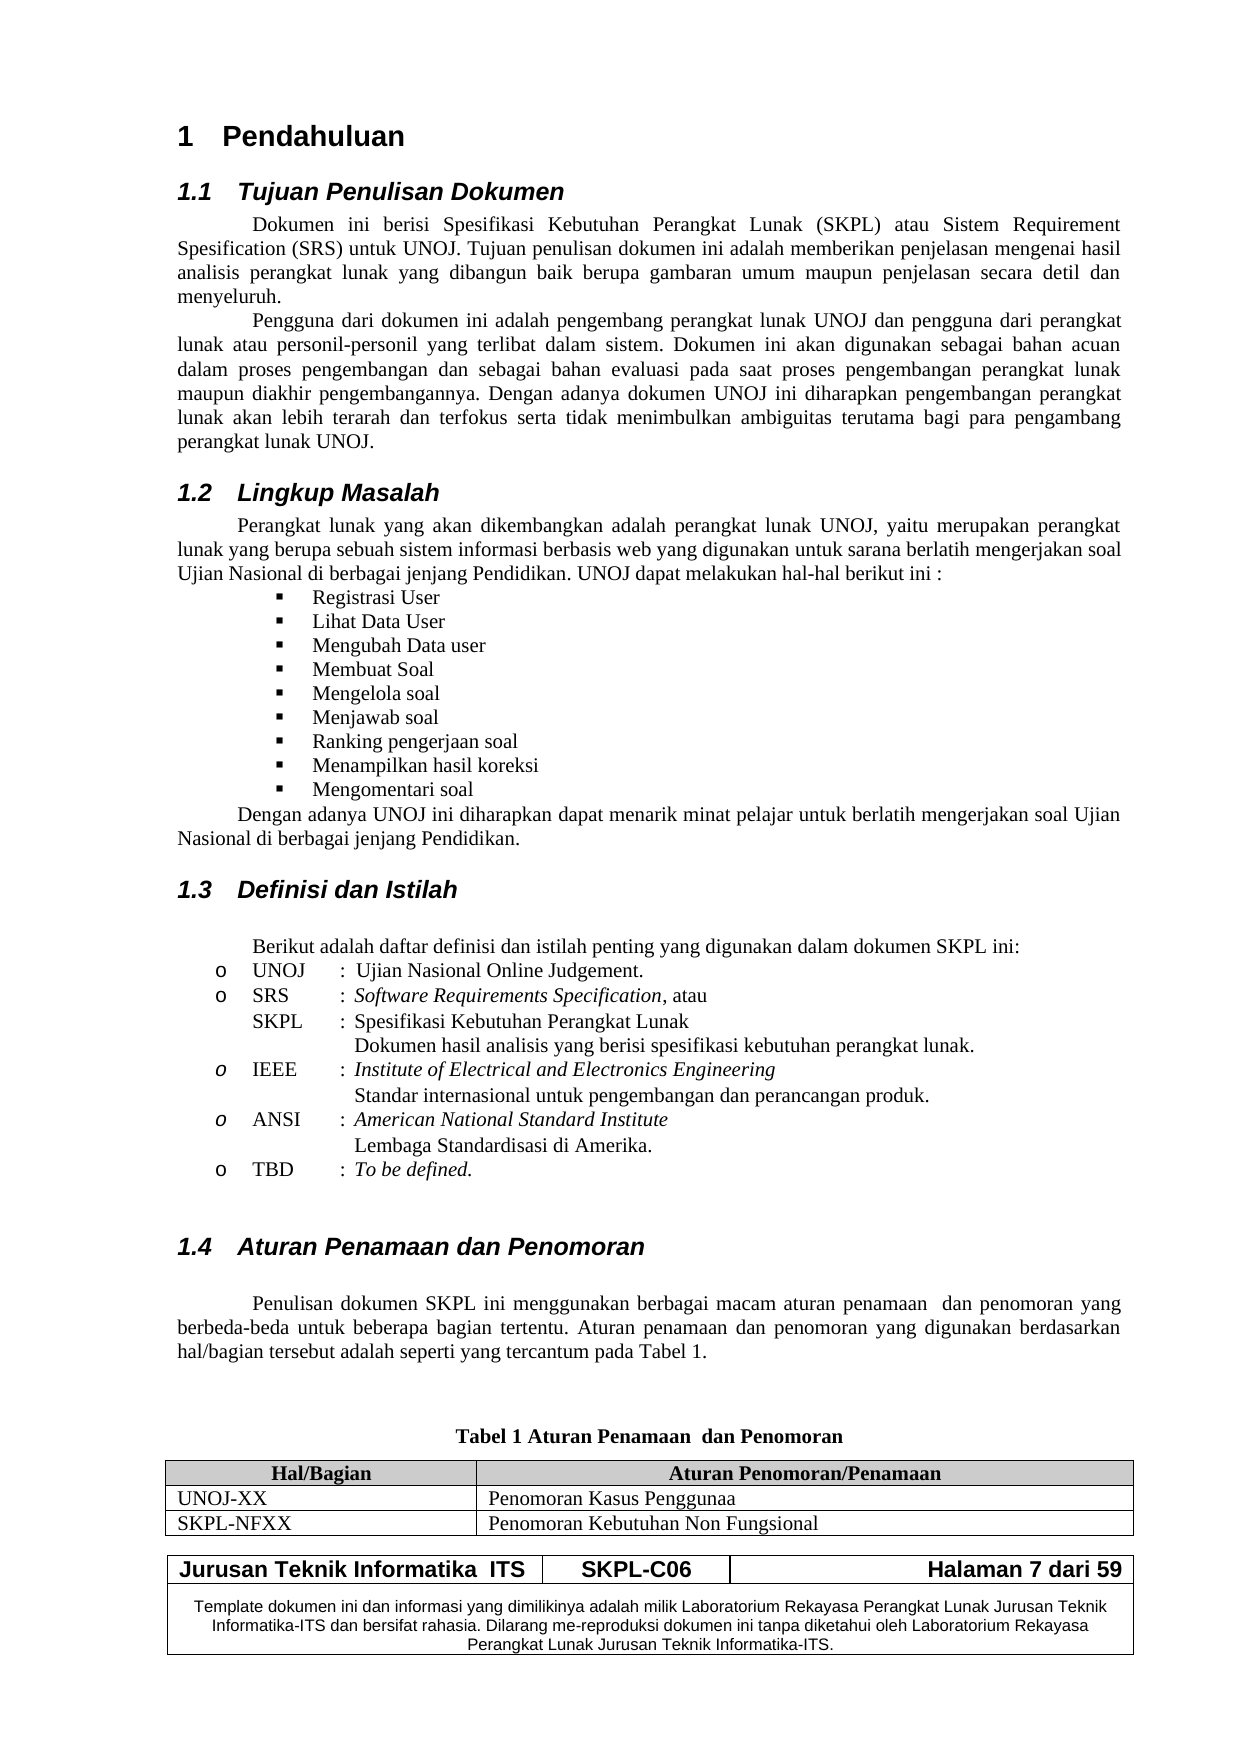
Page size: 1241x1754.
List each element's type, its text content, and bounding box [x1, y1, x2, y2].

table_header Aturan Penomoran/Penamaan [477, 1461, 1133, 1485]
list Menjawab soal [274, 705, 1122, 729]
text Dengan adanya UNOJ ini diharapkan dapat menarik minat pelajar untuk berlatih mengerjakan soal Ujian Nasional di berbagai jenjang Pendidikan. [177, 801, 1122, 849]
list Mengelola soal [274, 681, 1122, 705]
table_cell UNOJ-XX [166, 1486, 476, 1510]
list ANSI : American National Standard Institute [214, 1107, 1122, 1133]
list Mengubah Data user [274, 633, 1122, 657]
list Menampilkan hasil koreksi [274, 753, 1122, 777]
text Berikut adalah daftar definisi dan istilah penting yang digunakan dalam dokumen SKPL ini: [177, 934, 1122, 958]
table_header Hal/Bagian [166, 1461, 476, 1485]
text Lembaga Standardisasi di Amerika. [177, 1133, 1122, 1157]
list TBD : To be defined. [214, 1157, 1122, 1183]
text Dokumen ini berisi Spesifikasi Kebutuhan Perangkat Lunak (SKPL) atau Sistem Requirement Spesification (SRS) untuk UNOJ. Tujuan penulisan dokumen ini adalah memberikan penjelasan mengenai hasil analisis perangkat lunak yang dibangun baik berupa gambaran umum maupun penjelasan secara detil dan menyeluruh. [177, 212, 1122, 308]
table_cell SKPL-NFXX [166, 1511, 476, 1535]
list Registrasi User [274, 585, 1122, 609]
list Membuat Soal [274, 657, 1122, 681]
list Mengomentari soal [274, 777, 1122, 801]
list UNOJ : Ujian Nasional Online Judgement. [214, 958, 1122, 983]
subtitle Tujuan Penulisan Dokumen [177, 177, 1122, 206]
subtitle Definisi dan Istilah [177, 874, 1122, 903]
text SKPL : Spesifikasi Kebutuhan Perangkat Lunak [252, 1009, 1122, 1033]
text Pengguna dari dokumen ini adalah pengembang perangkat lunak UNOJ dan pengguna dari perangkat lunak atau personil-personil yang terlibat dalam sistem. Dokumen ini akan digunakan sebagai bahan acuan dalam proses pengembangan dan sebagai bahan evaluasi pada saat proses pengembangan perangkat lunak maupun diakhir pengembangannya. Dengan adanya dokumen UNOJ ini diharapkan pengembangan perangkat lunak akan lebih terarah dan terfokus serta tidak menimbulkan ambiguitas terutama bagi para pengambang perangkat lunak UNOJ. [177, 308, 1122, 453]
subtitle Lingkup Masalah [177, 478, 1122, 506]
subtitle Pendahuluan [177, 118, 1122, 152]
list SRS : Software Requirements Specification, atau [214, 983, 1122, 1009]
table_cell Penomoran Kasus Penggunaa [477, 1486, 1133, 1510]
list Ranking pengerjaan soal [274, 729, 1122, 753]
table_cell Penomoran Kebutuhan Non Fungsional [477, 1511, 1133, 1535]
text Perangkat lunak yang akan dikembangkan adalah perangkat lunak UNOJ, yaitu merupakan perangkat lunak yang berupa sebuah sistem informasi berbasis web yang digunakan untuk sarana berlatih mengerjakan soal Ujian Nasional di berbagai jenjang Pendidikan. UNOJ dapat melakukan hal-hal berikut ini : [177, 513, 1122, 585]
text Standar internasional untuk pengembangan dan perancangan produk. [177, 1083, 1122, 1107]
subtitle Aturan Penamaan dan Penomoran [177, 1232, 1122, 1260]
text Tabel 1 Aturan Penamaan dan Penomoran [177, 1423, 1122, 1448]
text Dokumen hasil analisis yang berisi spesifikasi kebutuhan perangkat lunak. [177, 1033, 1122, 1057]
text Penulisan dokumen SKPL ini menggunakan berbagai macam aturan penamaan dan penomoran yang berbeda-beda untuk beberapa bagian tertentu. Aturan penamaan dan penomoran yang digunakan berdasarkan hal/bagian tersebut adalah seperti yang tercantum pada Tabel 1. [177, 1291, 1122, 1363]
list IEEE : Institute of Electrical and Electronics Engineering [214, 1057, 1122, 1083]
list Lihat Data User [274, 609, 1122, 633]
